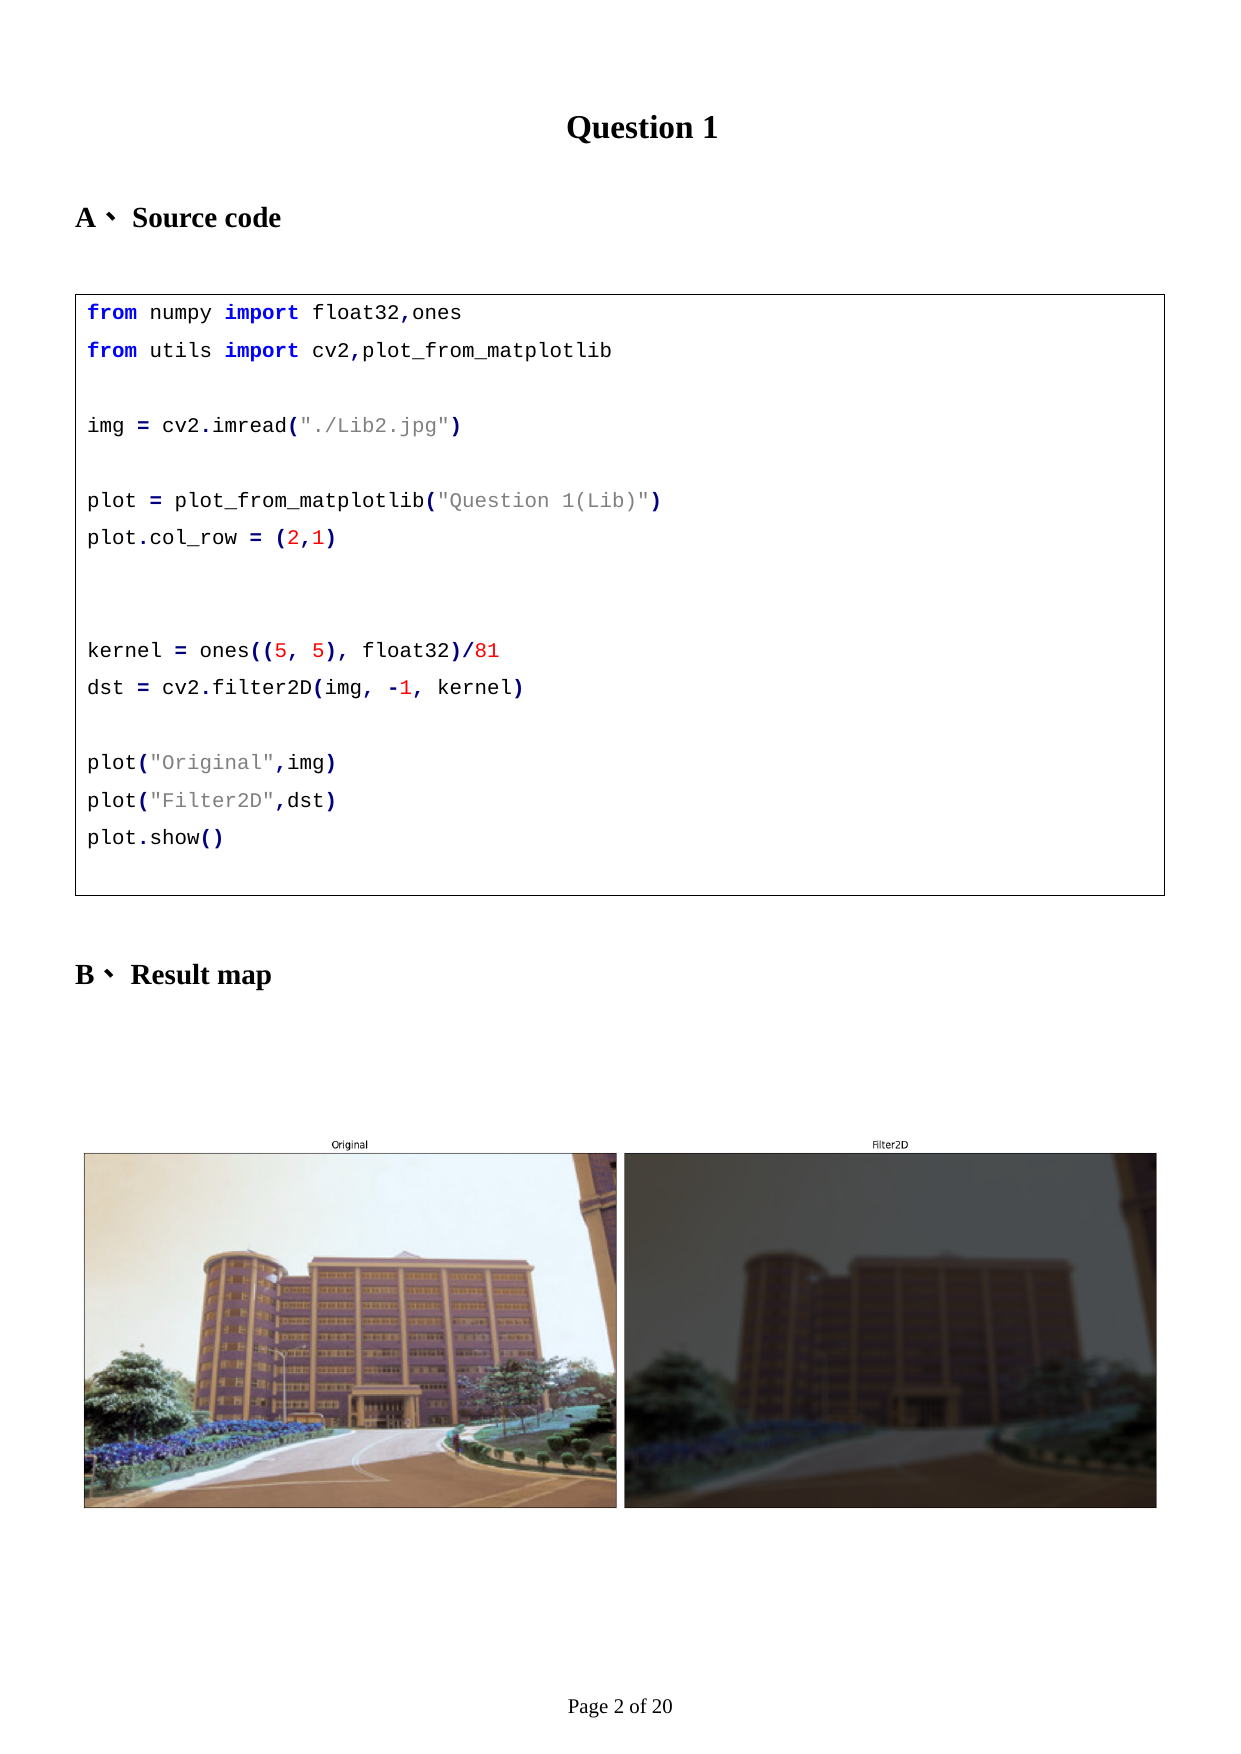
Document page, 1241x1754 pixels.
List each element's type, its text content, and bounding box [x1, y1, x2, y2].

subtitle Question 1 [75, 89, 1165, 164]
subtitle Result map [75, 934, 1165, 1009]
subtitle Source code [75, 177, 1165, 252]
picture [75, 1051, 1164, 1609]
table_header from numpy import float32,ones from utils import cv2,plot_from_matplotlib img = cv2.imread("./Lib2.jpg") plot = plot_from_matplotlib("Question 1(Lib)") plot.col_row = (2,1) kernel = ones((5, 5), float32)/81 dst = cv2.filter2D(img, -1, kernel) plot("Original",img) plot("Filter2D",dst) plot.show() [76, 295, 1164, 895]
